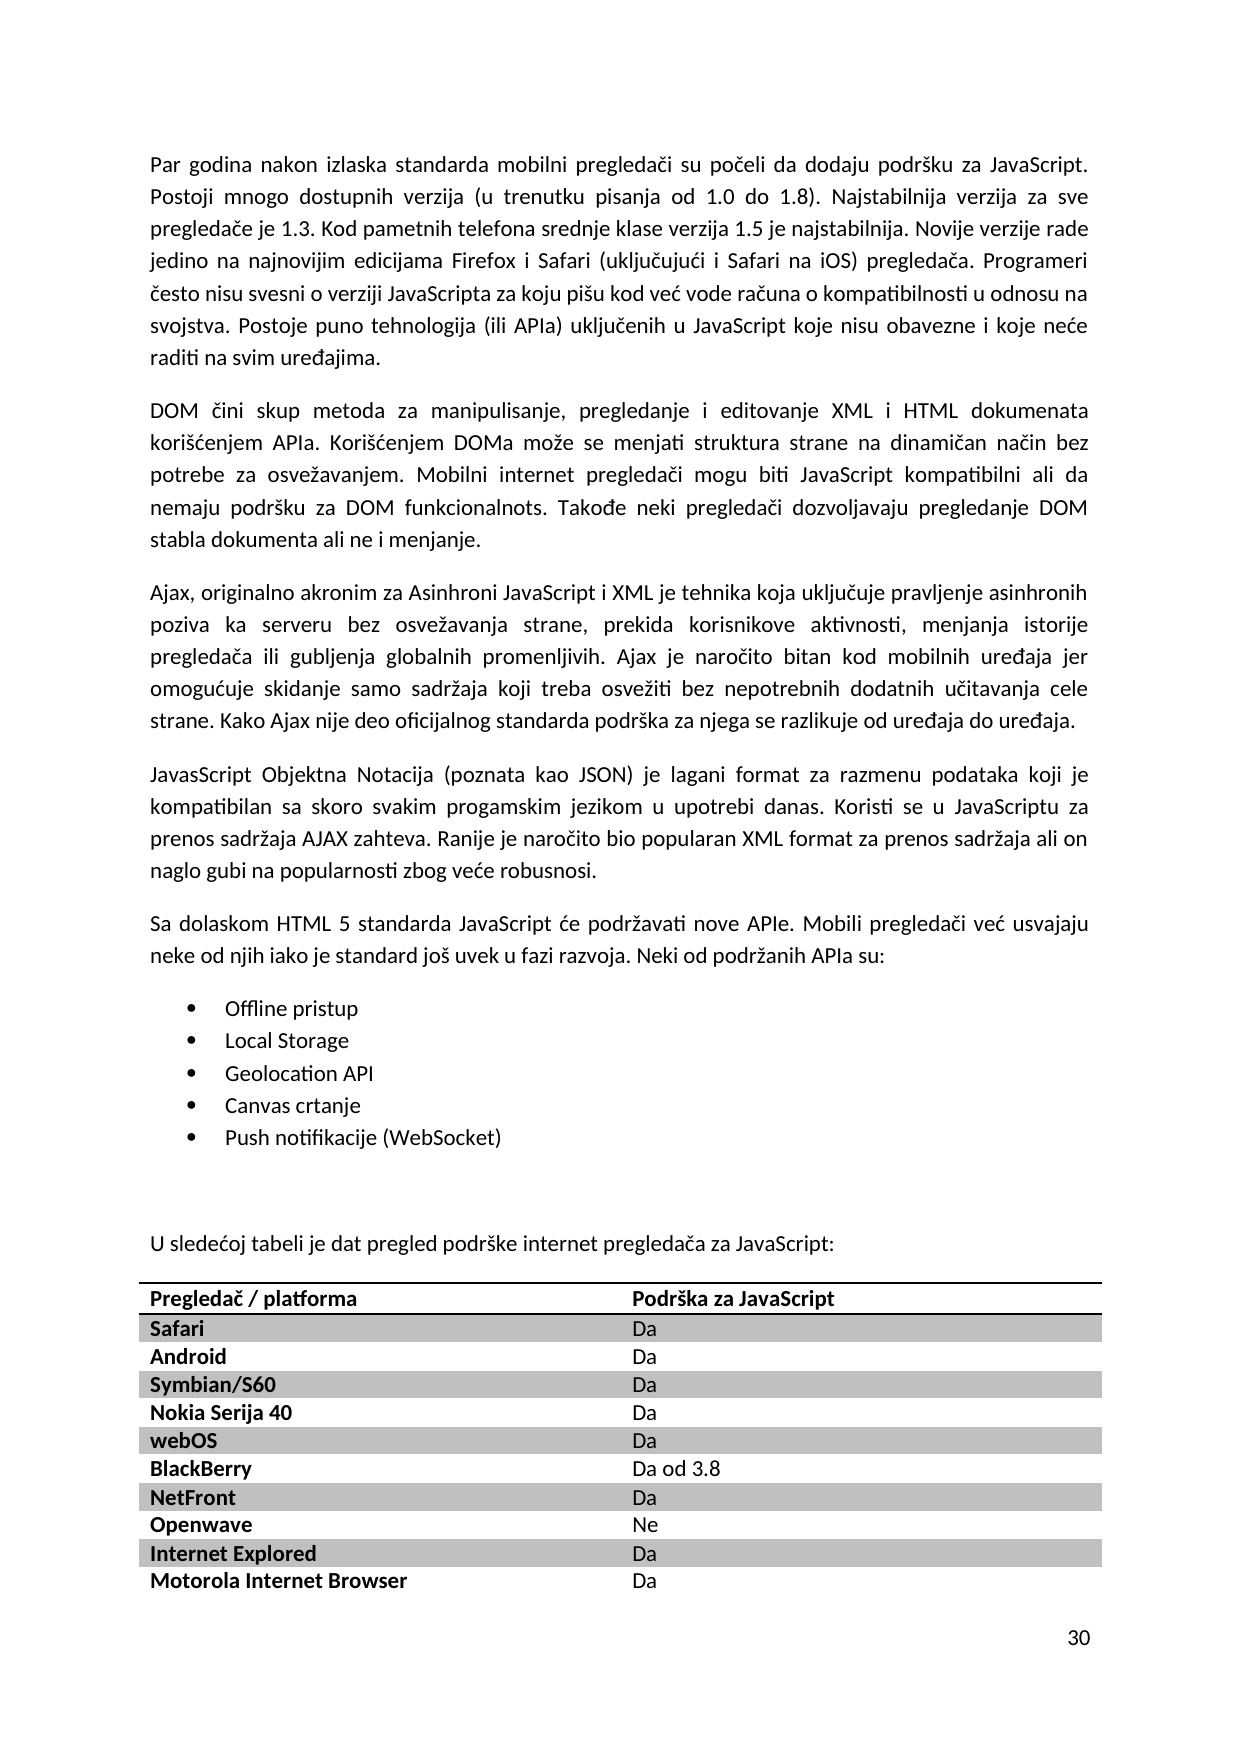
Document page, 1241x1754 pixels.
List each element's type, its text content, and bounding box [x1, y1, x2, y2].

text JavasScript Objektna Notacija (poznata kao JSON) je lagani format za razmenu podataka koji je kompatibilan sa skoro svakim progamskim jezikom u upotrebi danas. Koristi se u JavaScriptu za prenos sadržaja AJAX zahteva. Ranije je naročito bio popularan XML format za prenos sadržaja ali on naglo gubi na popularnosti zbog veće robusnosi. [150, 760, 1090, 884]
text Ajax, originalno akronim za Asinhroni JavaScript i XML je tehnika koja uključuje pravljenje asinhronih poziva ka serveru bez osvežavanja strane, prekida korisnikove aktivnosti, menjanja istorije pregledača ili gubljenja globalnih promenljivih. Ajax je naročito bitan kod mobilnih uređaja jer omogućuje skidanje samo sadržaja koji treba osvežiti bez nepotrebnih dodatnih učitavanja cele strane. Kako Ajax nije deo oficijalnog standarda podrška za njega se razlikuje od uređaja do uređaja. [150, 578, 1090, 735]
table_cell Android [139, 1343, 621, 1371]
table_cell Da od 3.8 [621, 1455, 1102, 1483]
table_cell Da [621, 1483, 1102, 1511]
table_cell Internet Explored [139, 1539, 621, 1567]
table_cell Openwave [139, 1511, 621, 1539]
list Canvas crtanje [187, 1091, 1090, 1119]
table_cell Da [621, 1343, 1102, 1371]
text Sa dolaskom HTML 5 standarda JavaScript će podržavati nove APIe. Mobili pregledači već usvajaju neke od njih iako je standard još uvek u fazi razvoja. Neki od podržanih APIa su: [150, 909, 1090, 969]
text U sledećoj tabeli je dat pregled podrške internet pregledača za JavaScript: [150, 1229, 1090, 1257]
table_cell NetFront [139, 1483, 621, 1511]
table_cell Da [621, 1371, 1102, 1398]
table_header Pregledač / platforma [139, 1284, 621, 1312]
table_cell Ne [621, 1511, 1102, 1539]
table_cell Symbian/S60 [139, 1371, 621, 1398]
text Par godina nakon izlaska standarda mobilni pregledači su počeli da dodaju podršku za JavaScript. Postoji mnogo dostupnih verzija (u trenutku pisanja od 1.0 do 1.8). Najstabilnija verzija za sve pregledače je 1.3. Kod pametnih telefona srednje klase verzija 1.5 je najstabilnija. Novije verzije rade jedino na najnovijim edicijama Firefox i Safari (uključujući i Safari na iOS) pregledača. Programeri često nisu svesni o verziji JavaScripta za koju pišu kod već vode računa o kompatibilnosti u odnosu na svojstva. Postoje puno tehnologija (ili APIa) uključenih u JavaScript koje nisu obavezne i koje neće raditi na svim uređajima. [150, 150, 1090, 371]
table_cell Da [621, 1427, 1102, 1454]
text DOM čini skup metoda za manipulisanje, pregledanje i editovanje XML i HTML dokumenata korišćenjem APIa. Korišćenjem DOMa može se menjati struktura strane na dinamičan način bez potrebe za osvežavanjem. Mobilni internet pregledači mogu biti JavaScript kompatibilni ali da nemaju podršku za DOM funkcionalnots. Takođe neki pregledači dozvoljavaju pregledanje DOM stabla dokumenta ali ne i menjanje. [150, 396, 1090, 553]
table_cell Da [621, 1315, 1102, 1342]
table_cell BlackBerry [139, 1455, 621, 1483]
table_cell Nokia Serija 40 [139, 1399, 621, 1427]
table_header Podrška za JavaScript [621, 1284, 1102, 1312]
list Geolocation API [187, 1059, 1090, 1087]
table_cell Da [621, 1567, 1102, 1595]
table_cell Da [621, 1539, 1102, 1567]
table_cell Da [621, 1399, 1102, 1427]
list Local Storage [187, 1027, 1090, 1055]
table_cell Safari [139, 1315, 621, 1342]
list Push notifikacije (WebSocket) [187, 1123, 1090, 1151]
list Offline pristup [187, 994, 1090, 1022]
table_cell Motorola Internet Browser [139, 1567, 621, 1595]
table_cell webOS [139, 1427, 621, 1454]
